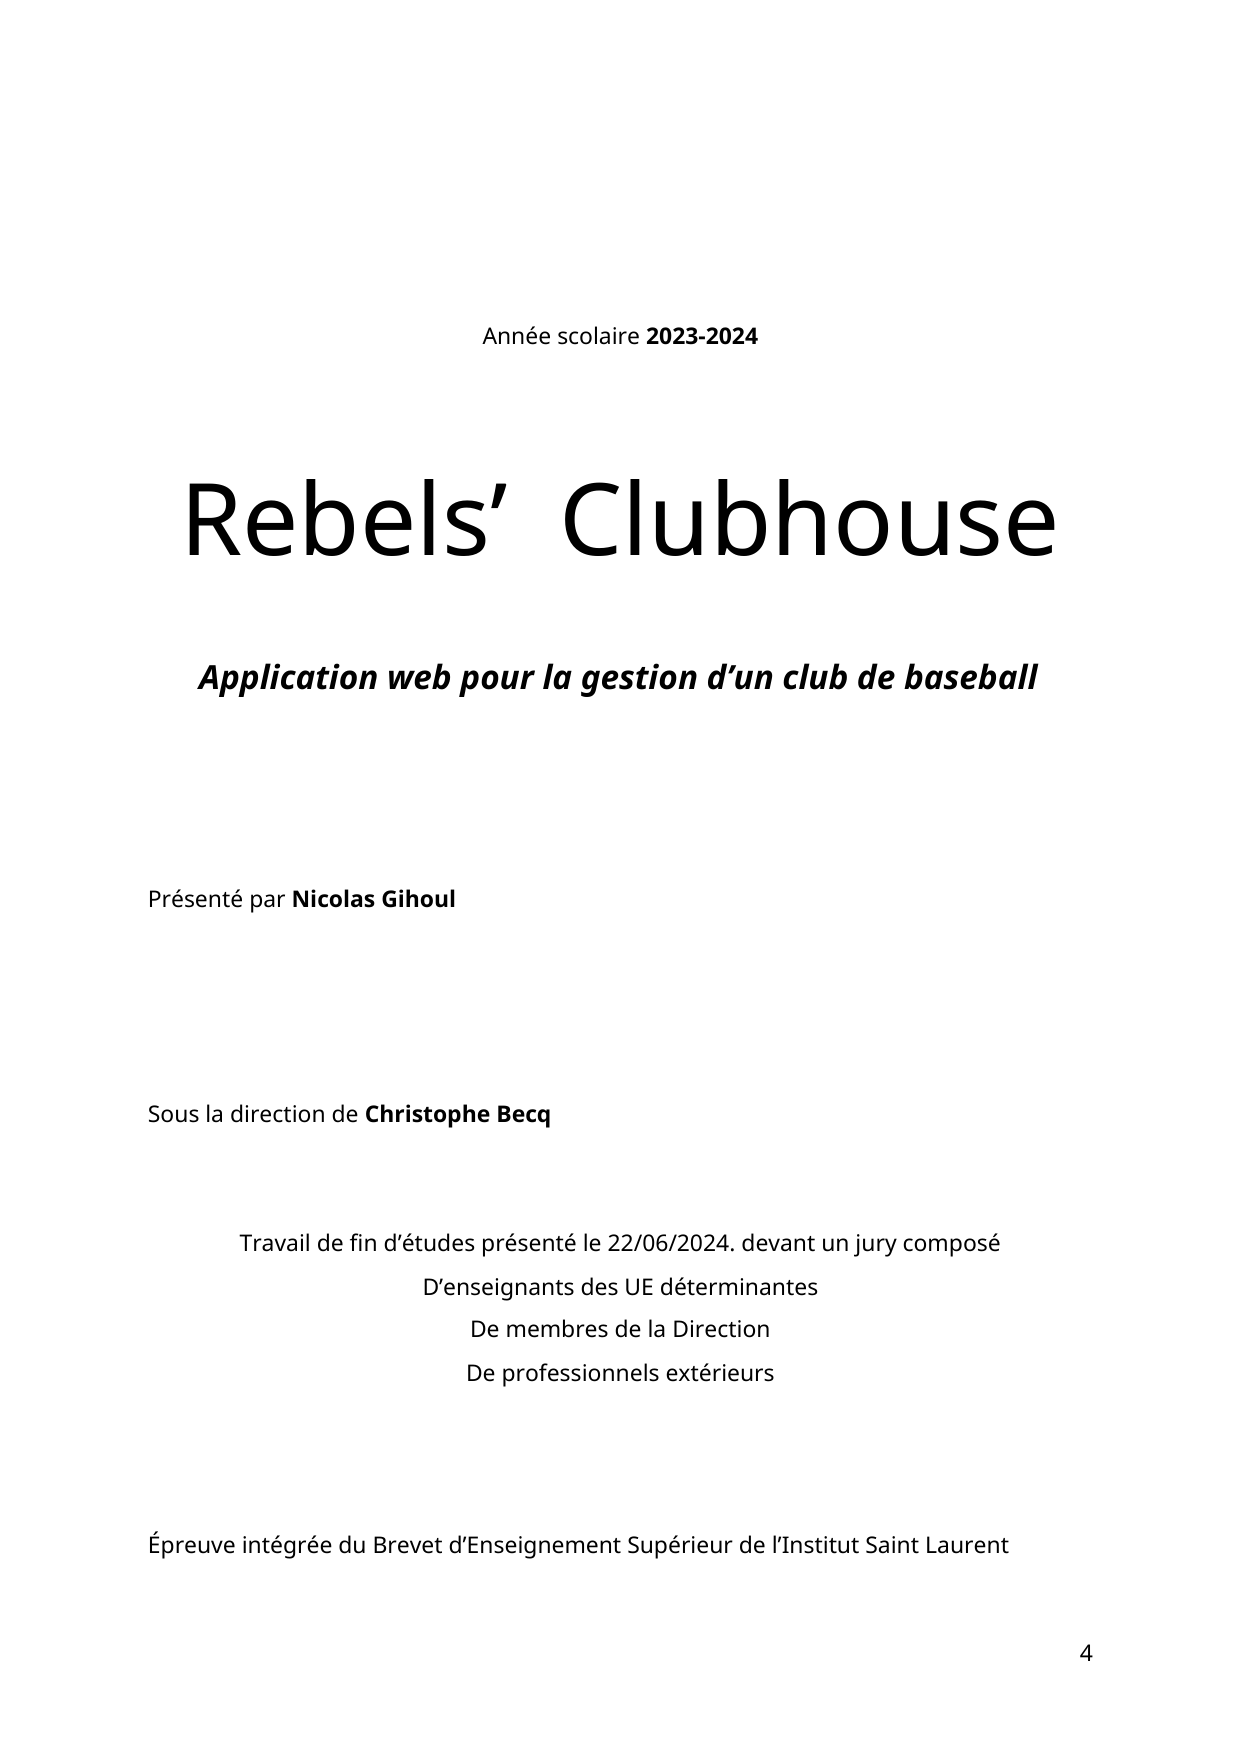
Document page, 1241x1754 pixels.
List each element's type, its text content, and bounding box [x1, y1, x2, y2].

text Travail de fin d’études présenté le 22/06/2024. devant un jury composé [148, 1227, 1093, 1259]
text Application web pour la gestion d’un club de baseball [148, 654, 1093, 699]
text Sous la direction de Christophe Becq [148, 1098, 1093, 1129]
text De professionnels extérieurs [148, 1356, 1093, 1388]
text Présenté par Nicolas Gihoul [148, 883, 1093, 914]
text Année scolaire 2023-2024 [148, 320, 1093, 351]
text Épreuve intégrée du Brevet d’Enseignement Supérieur de l’Institut Saint Laurent [148, 1528, 1093, 1560]
text D’enseignants des UE déterminantes [148, 1270, 1093, 1302]
text Rebels’ Clubhouse [148, 449, 1093, 585]
text De membres de la Direction [148, 1313, 1093, 1345]
